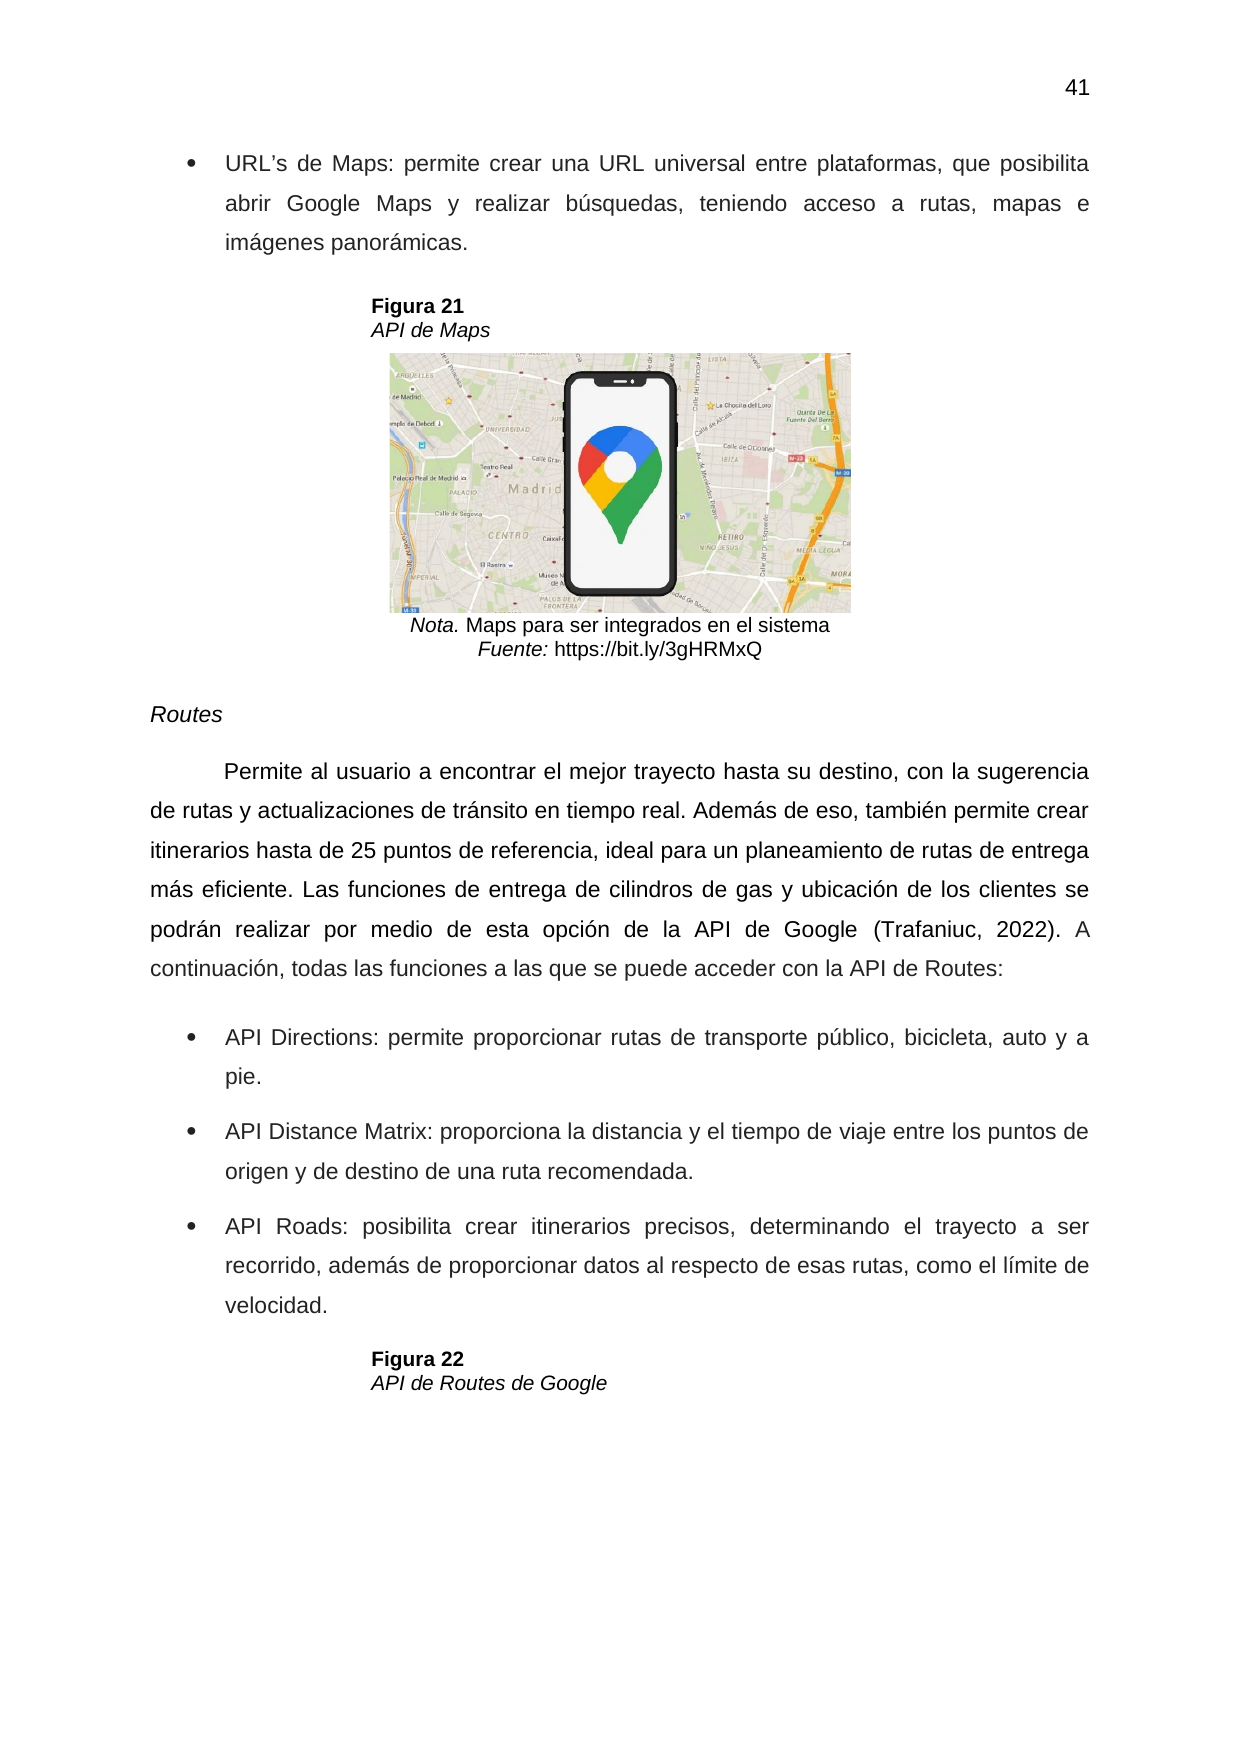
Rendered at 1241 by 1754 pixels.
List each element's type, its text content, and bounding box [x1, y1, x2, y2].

list API Distance Matrix: proporciona la distancia y el tiempo de viaje entre los puntos de origen y de destino de una ruta recomendada. [187, 1118, 1090, 1184]
list URL’s de Maps: permite crear una URL universal entre plataformas, que posibilita abrir Google Maps y realizar búsquedas, teniendo acceso a rutas, mapas e imágenes panorámicas. [187, 150, 1090, 255]
text Figura 22 [371, 1347, 1090, 1371]
text Nota. Maps para ser integrados en el sistema [150, 613, 1090, 637]
text API de Maps [371, 317, 1090, 341]
text Permite al usuario a encontrar el mejor trayecto hasta su destino, con la sugerencia de rutas y actualizaciones de tránsito en tiempo real. Además de eso, también permite crear itinerarios hasta de 25 puntos de referencia, ideal para un planeamiento de rutas de entrega más eficiente. Las funciones de entrega de cilindros de gas y ubicación de los clientes se podrán realizar por medio de esta opción de la API de Google . A continuación, todas las funciones a las que se puede acceder con la API de Routes: [150, 758, 1090, 981]
text API de Routes de Google [371, 1371, 1090, 1395]
list API Directions: permite proporcionar rutas de transporte público, bicicleta, auto y a pie. [187, 1024, 1090, 1089]
text Figura 21 [371, 293, 1090, 317]
text Fuente: https://bit.ly/3gHRMxQ [150, 637, 1090, 661]
text Routes [150, 701, 1090, 728]
list API Roads: posibilita crear itinerarios precisos, determinando el trayecto a ser recorrido, además de proporcionar datos al respecto de esas rutas, como el límite de velocidad. [187, 1213, 1090, 1318]
picture [389, 353, 851, 613]
